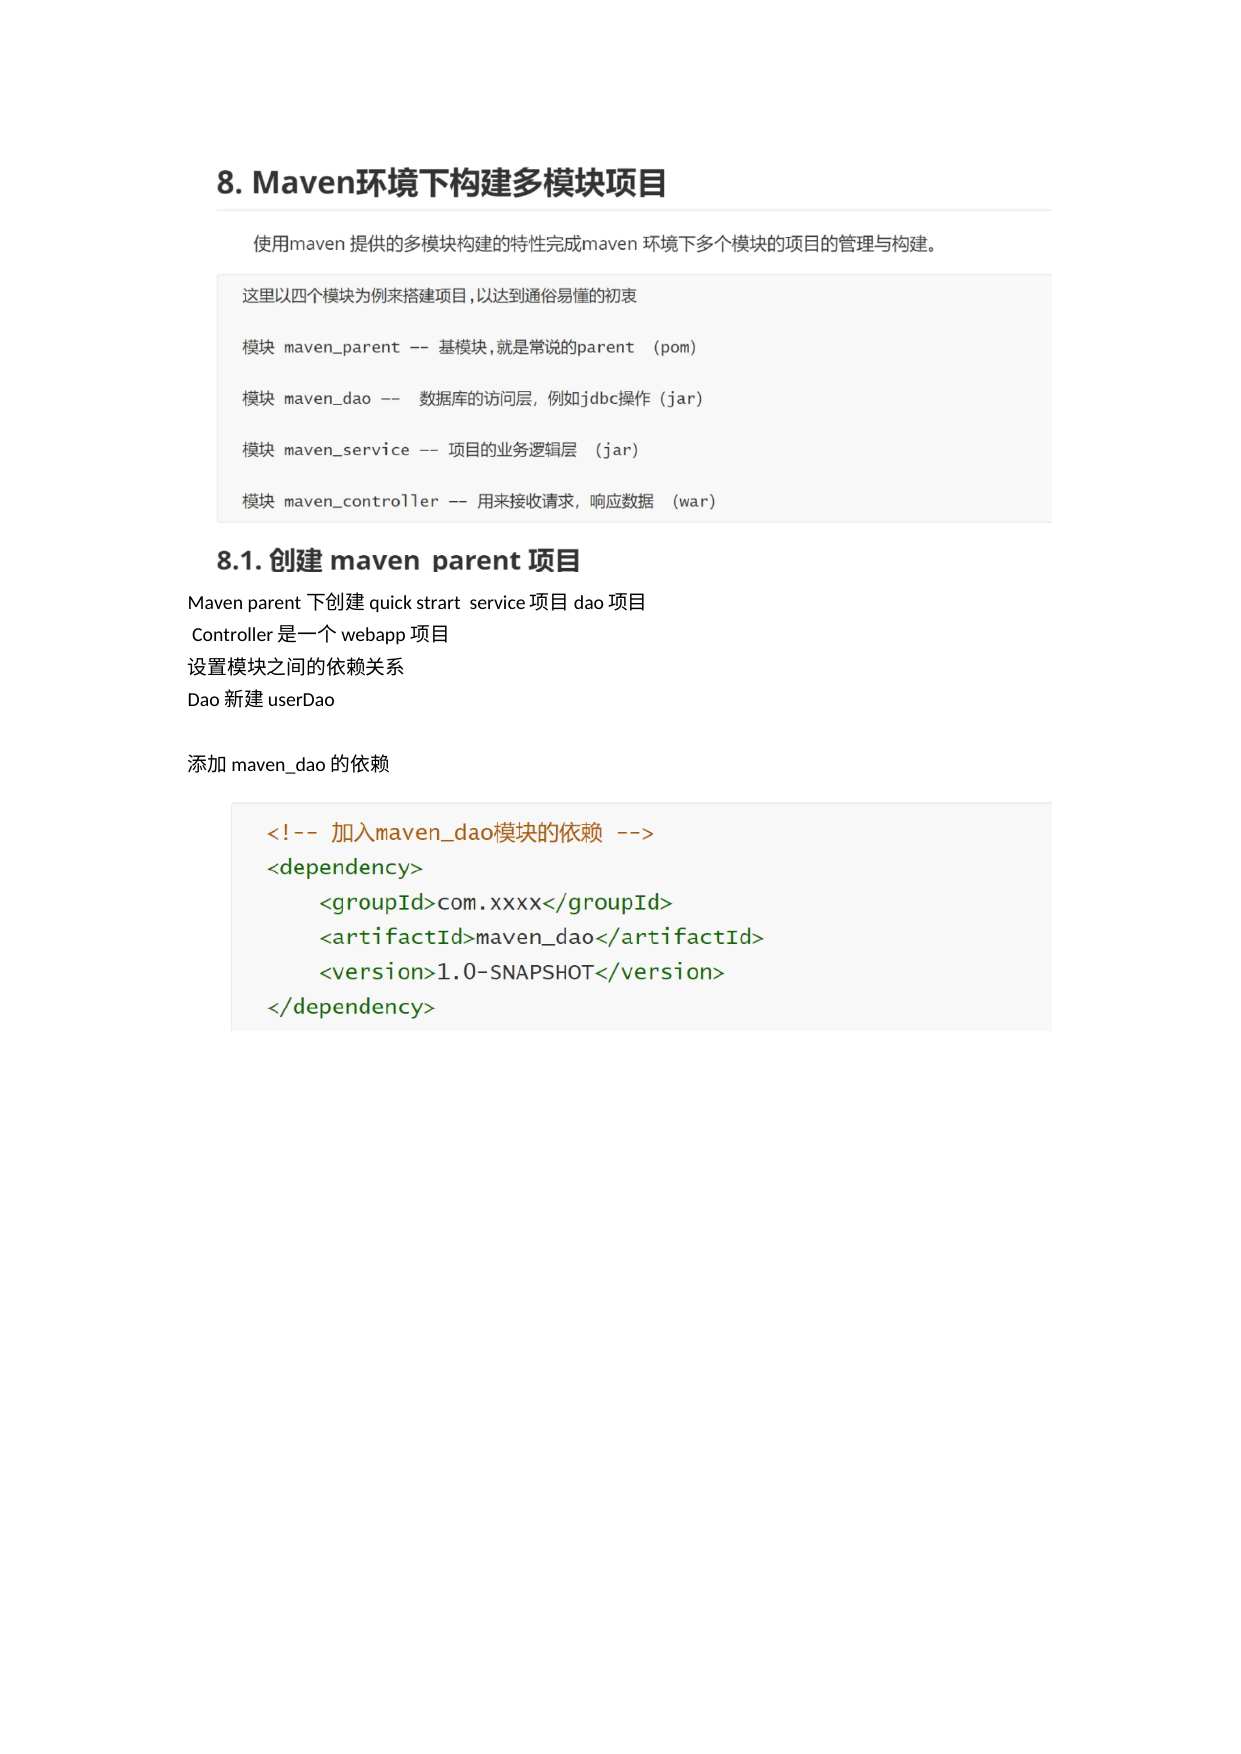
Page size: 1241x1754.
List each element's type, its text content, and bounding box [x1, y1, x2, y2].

picture [187, 162, 1052, 572]
text 设置模块之间的依赖关系 [187, 649, 1053, 682]
text Maven parent 下创建quick strart service项目 dao项目 [187, 584, 1053, 617]
text 添加maven_dao 的依赖 [187, 747, 1053, 779]
picture [187, 779, 1052, 1031]
text Controller 是一个webapp 项目 [187, 617, 1053, 649]
text Dao 新建userDao [187, 682, 1053, 714]
